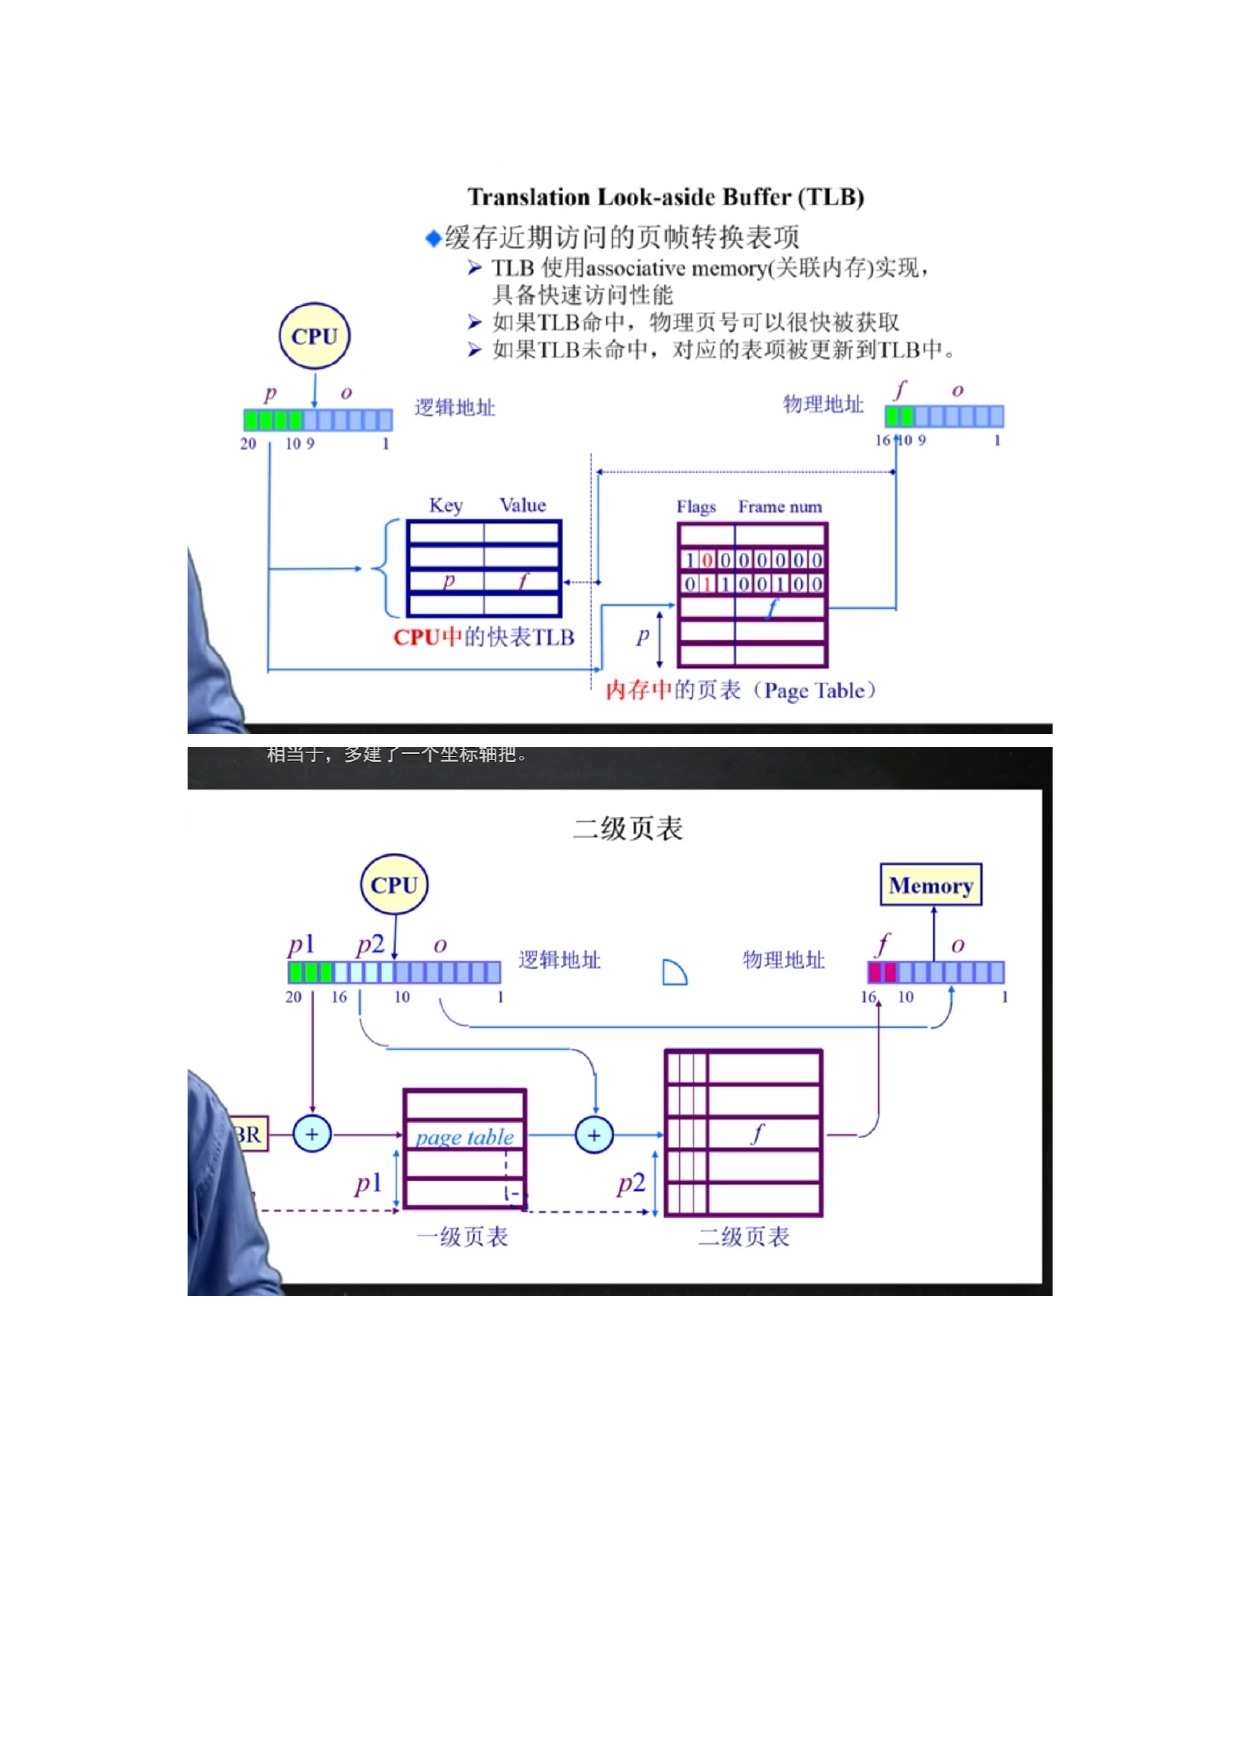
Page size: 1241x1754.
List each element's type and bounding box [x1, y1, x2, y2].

picture [187, 162, 1053, 734]
picture [187, 747, 1053, 1296]
